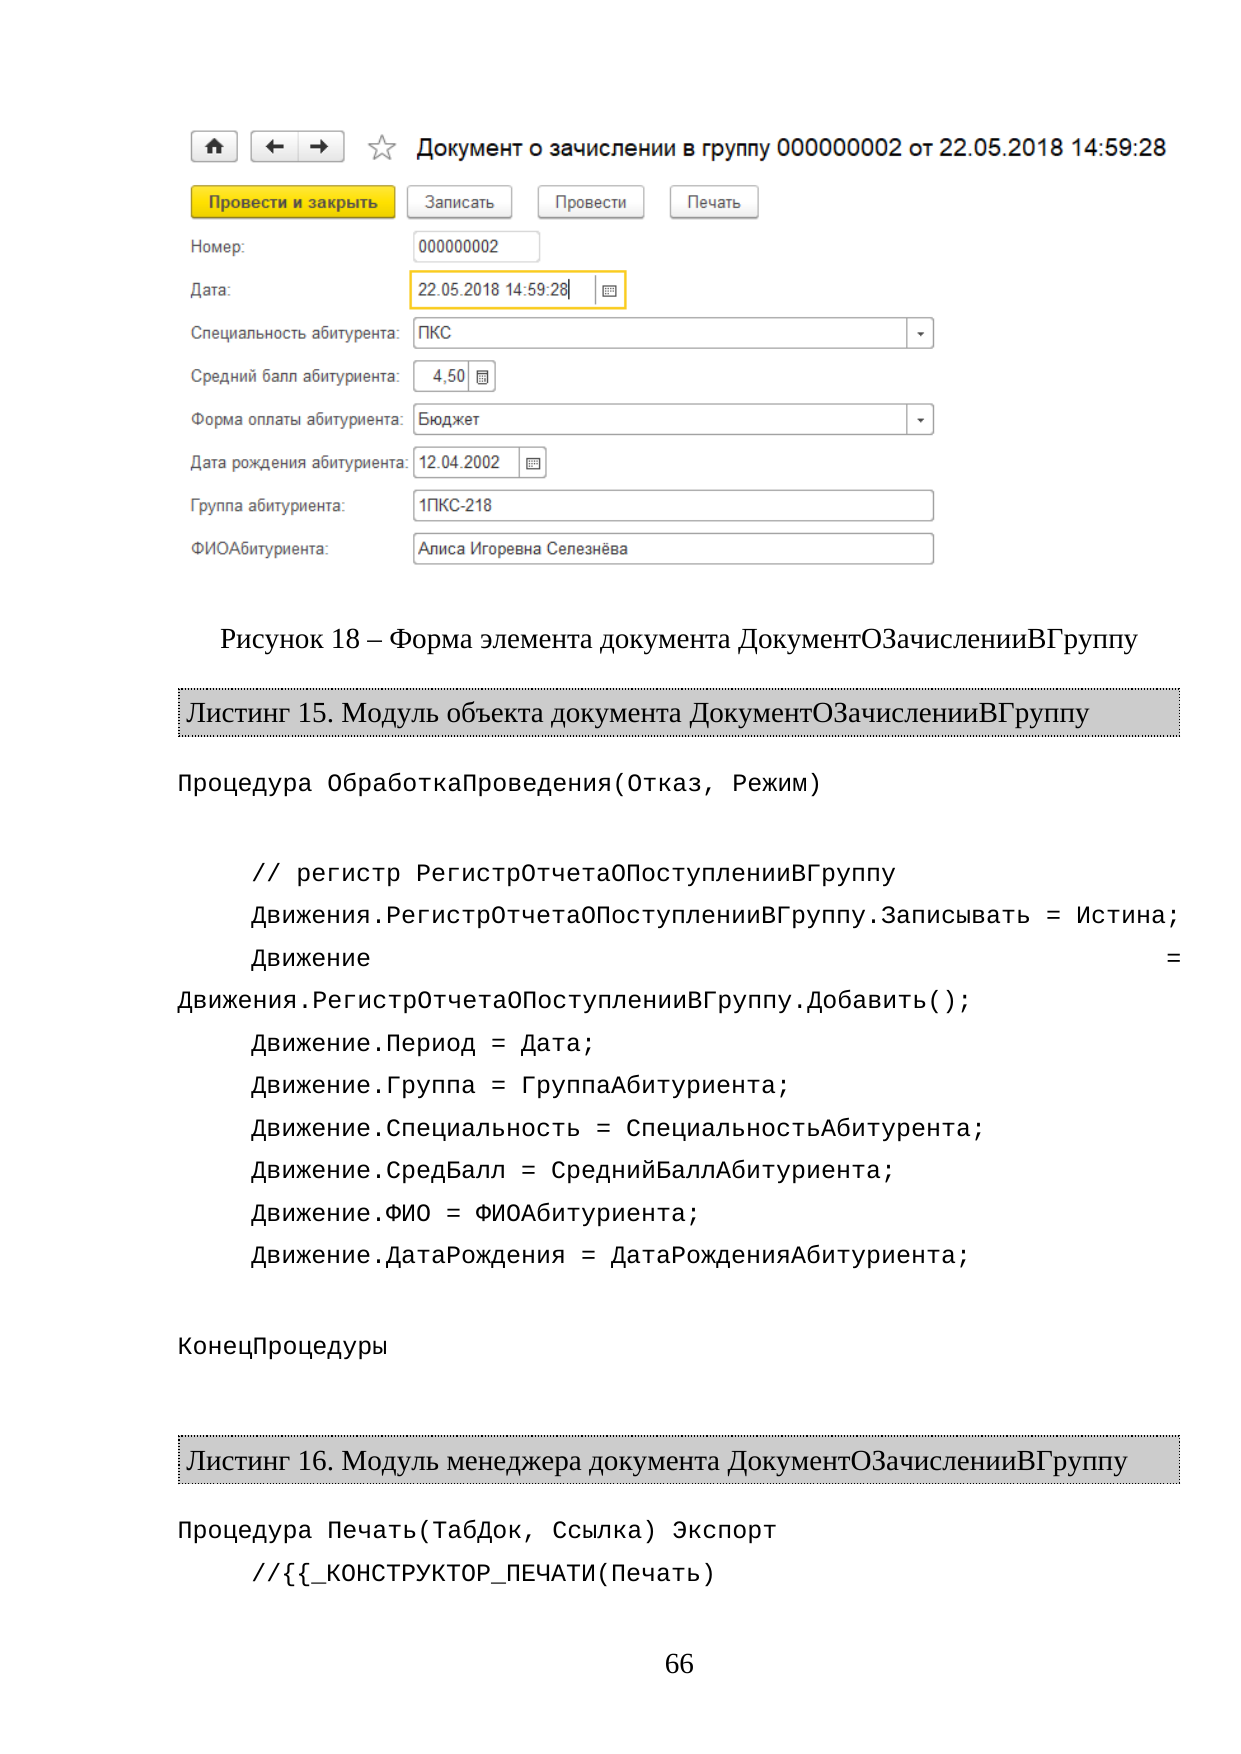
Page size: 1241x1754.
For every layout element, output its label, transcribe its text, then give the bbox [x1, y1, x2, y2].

text Листинг 16. Модуль менеджера документа ДокументОЗачисленииВГруппу [178, 1435, 1180, 1484]
text Процедура ОбработкаПроведения(Отказ, Режим) [177, 770, 1181, 799]
text Движение.СредБалл = СреднийБаллАбитуриента; [177, 1158, 1181, 1186]
text Движение.Период = Дата; [177, 1031, 1181, 1059]
text Движение.ДатаРождения = ДатаРожденияАбитуриента; [177, 1243, 1181, 1271]
text КонецПроцедуры [177, 1333, 1181, 1362]
text Движения.РегистрОтчетаОПоступленииВГруппу.Записывать = Истина; [177, 903, 1181, 931]
text // регистр РегистрОтчетаОПоступленииВГруппу [177, 861, 1181, 889]
text Листинг 15. Модуль объекта документа ДокументОЗачисленииВГруппу [178, 688, 1180, 737]
picture [177, 118, 1182, 604]
text Движение = Движения.РегистрОтчетаОПоступленииВГруппу.Добавить(); [177, 946, 1181, 1016]
text //{{_КОНСТРУКТОР_ПЕЧАТИ(Печать) [177, 1560, 1181, 1589]
text Движение.Группа = ГруппаАбитуриента; [177, 1073, 1181, 1101]
text Движение.Специальность = СпециальностьАбитурента; [177, 1116, 1181, 1144]
text Рисунок 18 – Форма элемента документа ДокументОЗачисленииВГруппу [177, 621, 1181, 654]
text Движение.ФИО = ФИОАбитуриента; [177, 1201, 1181, 1229]
text Процедура Печать(ТабДок, Ссылка) Экспорт [177, 1518, 1181, 1546]
